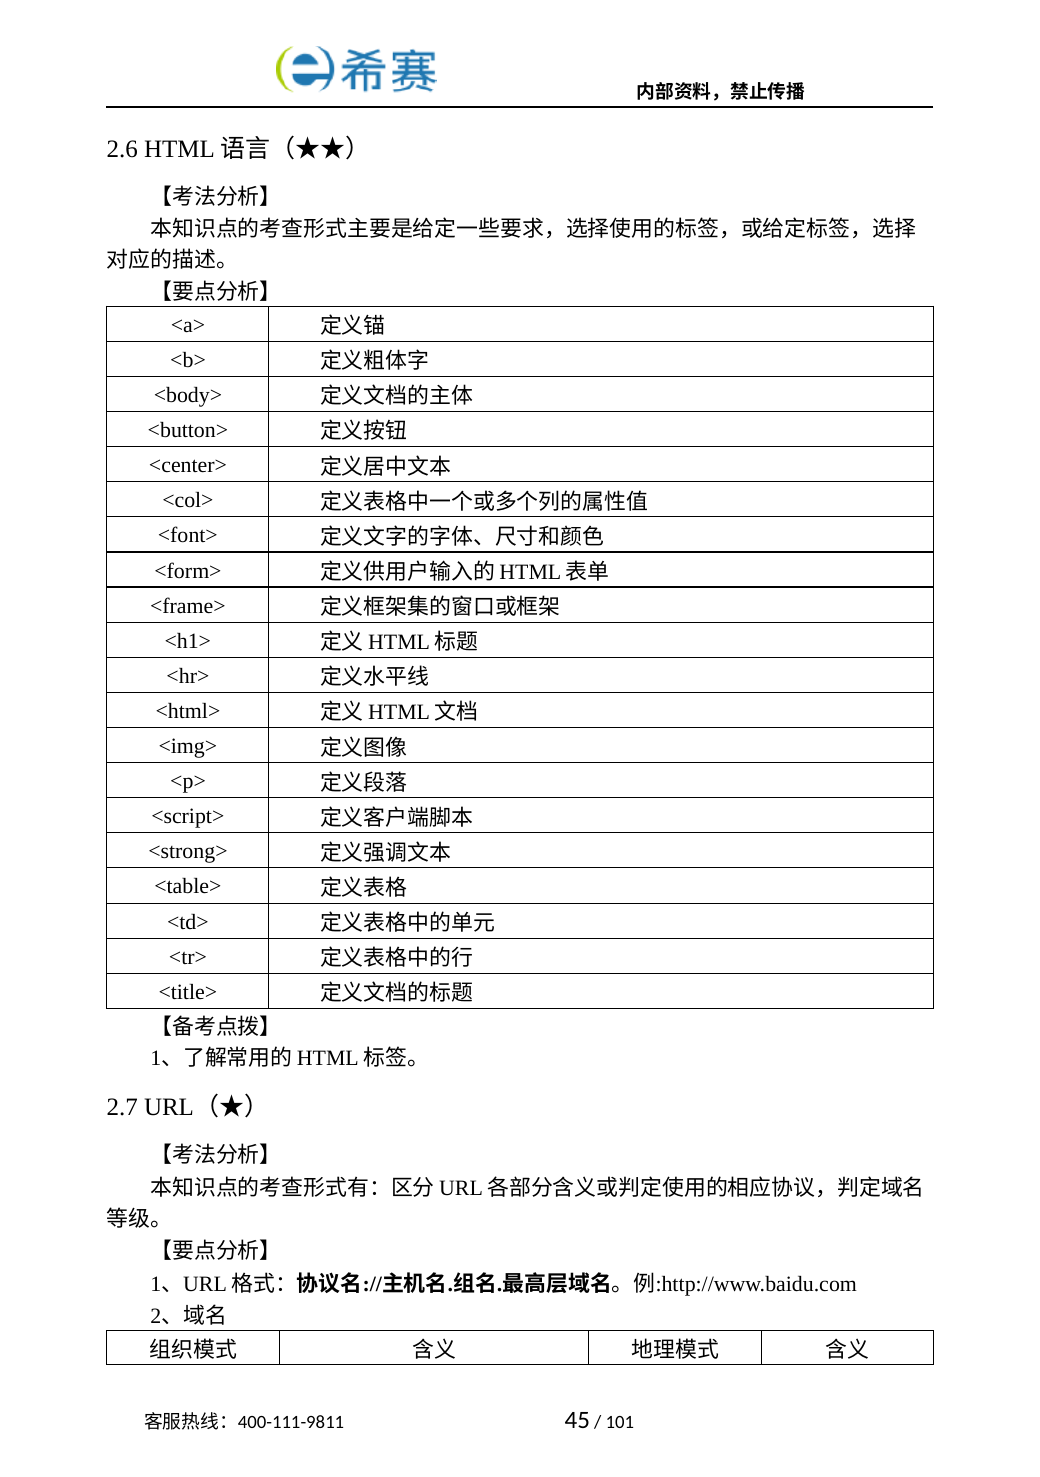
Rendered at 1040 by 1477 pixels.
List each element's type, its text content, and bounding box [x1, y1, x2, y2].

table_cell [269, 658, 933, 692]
text 本知识点的考查形式有：区分URL各部分含义或判定使用的相应协议，判定域名等级。 [106, 1169, 933, 1233]
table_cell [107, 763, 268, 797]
text 【考法分析】 [106, 179, 933, 211]
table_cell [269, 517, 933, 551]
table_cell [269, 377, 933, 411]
text 【要点分析】 [106, 274, 933, 306]
subtitle 2.7 URL（★） [106, 1072, 933, 1137]
text 2、域名 [106, 1298, 933, 1330]
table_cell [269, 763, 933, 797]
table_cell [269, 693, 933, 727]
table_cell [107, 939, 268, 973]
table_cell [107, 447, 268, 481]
subtitle 2.6 HTML语言（★★） [106, 114, 933, 179]
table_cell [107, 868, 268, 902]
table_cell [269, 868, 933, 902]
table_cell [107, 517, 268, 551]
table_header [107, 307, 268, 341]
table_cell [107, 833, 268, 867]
text 【要点分析】 [106, 1233, 933, 1265]
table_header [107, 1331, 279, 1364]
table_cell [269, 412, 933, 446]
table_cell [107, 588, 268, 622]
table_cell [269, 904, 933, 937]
text 本知识点的考查形式主要是给定一些要求，选择使用的标签，或给定标签，选择对应的描述。 [106, 211, 933, 274]
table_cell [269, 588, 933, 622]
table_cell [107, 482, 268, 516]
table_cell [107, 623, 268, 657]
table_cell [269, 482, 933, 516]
text 1、URL格式：协议名://主机名.组名.最高层域名。例:http://www.baidu.com [106, 1265, 933, 1298]
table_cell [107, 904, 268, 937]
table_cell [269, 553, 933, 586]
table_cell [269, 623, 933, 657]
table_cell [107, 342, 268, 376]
text 【备考点拨】 [106, 1009, 933, 1040]
text 【考法分析】 [106, 1137, 933, 1169]
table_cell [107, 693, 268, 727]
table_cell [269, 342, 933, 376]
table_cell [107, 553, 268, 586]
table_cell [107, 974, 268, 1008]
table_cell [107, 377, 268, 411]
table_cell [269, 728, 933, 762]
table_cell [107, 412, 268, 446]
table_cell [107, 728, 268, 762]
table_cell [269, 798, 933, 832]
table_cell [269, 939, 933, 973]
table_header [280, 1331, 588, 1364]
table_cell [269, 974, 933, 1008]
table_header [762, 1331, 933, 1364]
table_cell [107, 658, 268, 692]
picture [276, 41, 438, 99]
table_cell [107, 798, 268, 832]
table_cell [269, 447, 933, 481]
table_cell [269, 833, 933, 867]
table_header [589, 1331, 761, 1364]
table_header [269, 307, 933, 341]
text 1、了解常用的HTML标签。 [106, 1040, 933, 1072]
